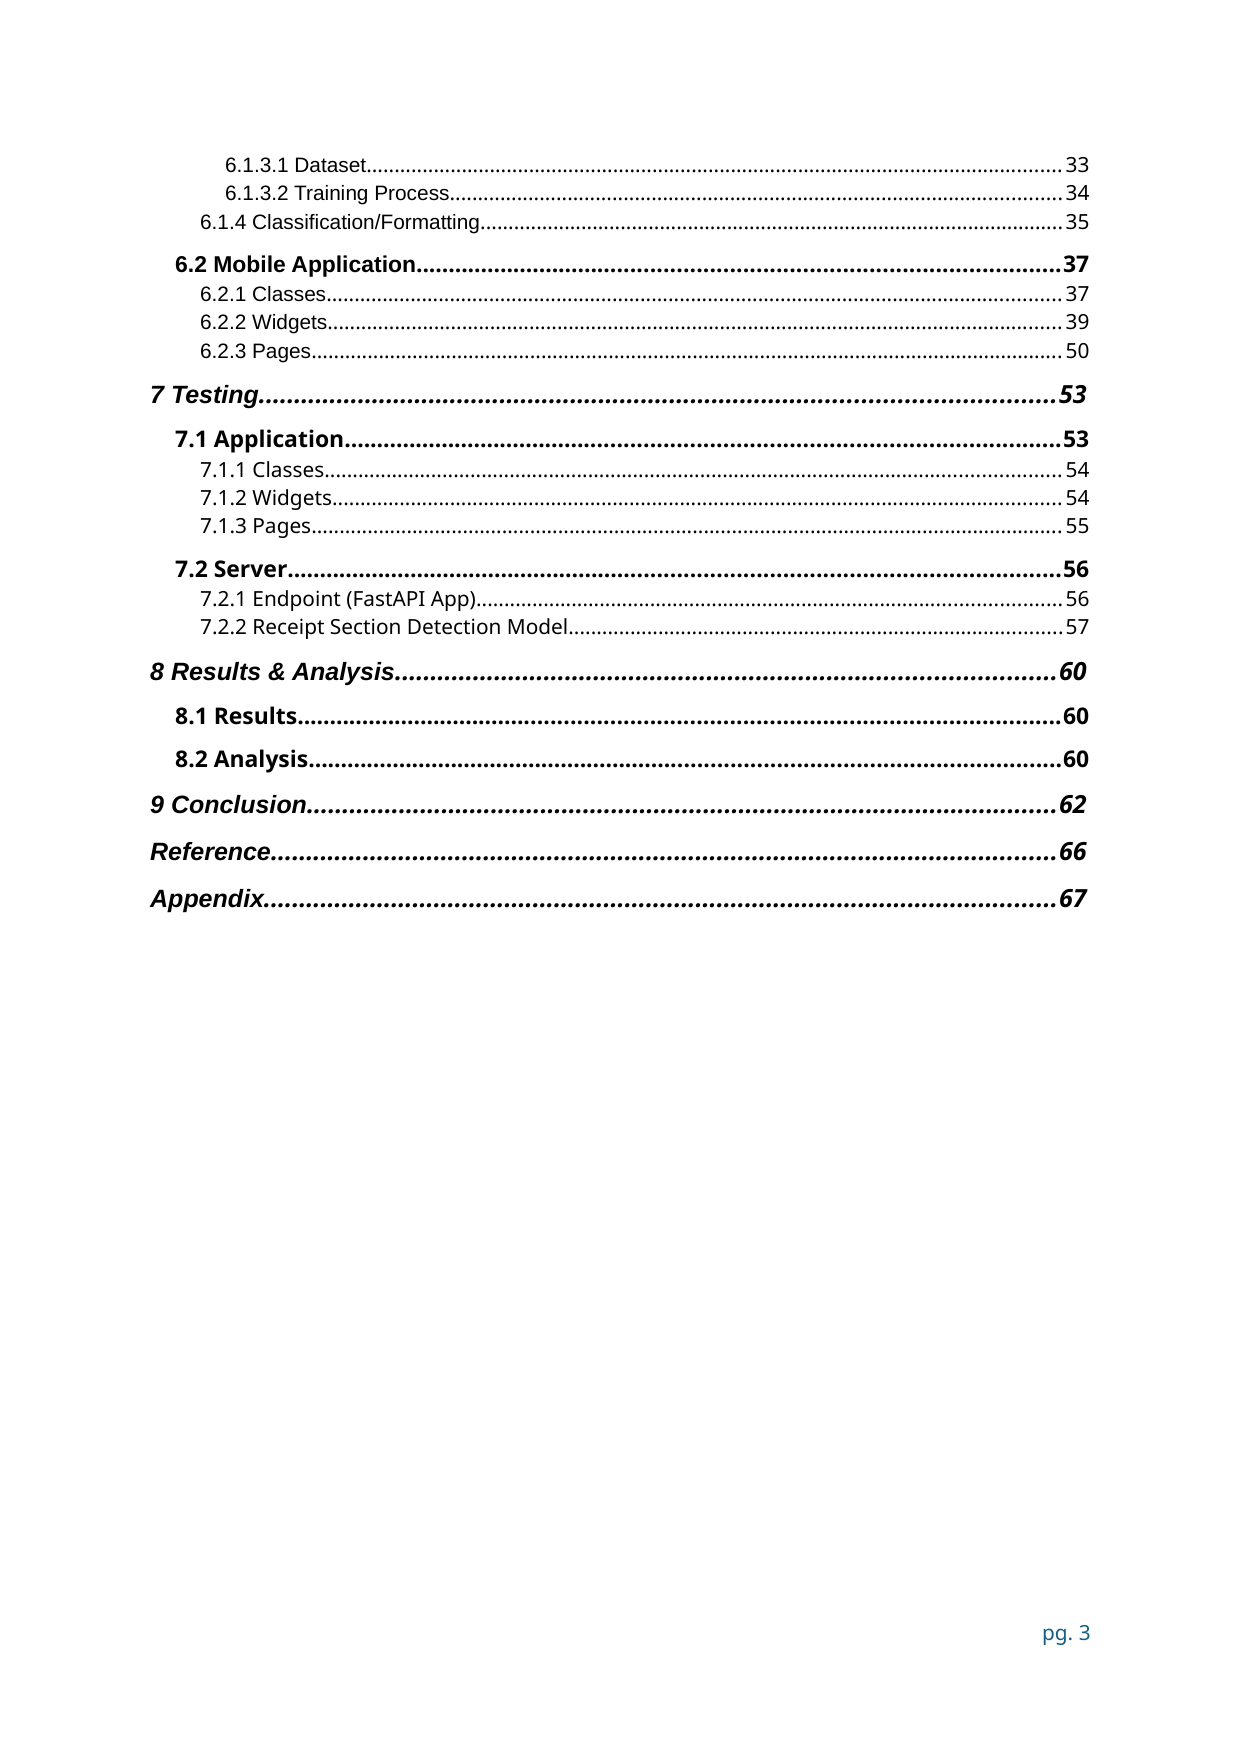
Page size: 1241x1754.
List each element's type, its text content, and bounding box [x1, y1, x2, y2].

text 7.1.1 Classes 54 [200, 455, 1090, 483]
text 9 Conclusion 62 [150, 787, 1090, 821]
text 6.2.2 Widgets 39 [200, 307, 1090, 336]
text 7.2.2 Receipt Section Detection Model. 57 [200, 612, 1090, 641]
text 8.2 Analysis 60 [175, 743, 1090, 775]
text 6.2 Mobile Application 37 [175, 248, 1090, 279]
text 7.2 Server 56 [175, 552, 1090, 584]
text 6.1.3.2 Training Process 34 [225, 178, 1090, 207]
text 8 Results & Analysis 60 [150, 653, 1090, 687]
text 8.1 Results 60 [175, 700, 1090, 731]
text 7.1.3 Pages 55 [200, 512, 1090, 540]
text 6.1.3.1 Dataset 33 [225, 150, 1090, 178]
text 7.2.1 Endpoint (FastAPI App) 56 [200, 584, 1090, 612]
text 6.2.3 Pages 50 [200, 336, 1090, 364]
text 7.1.2 Widgets 54 [200, 483, 1090, 512]
text 6.2.1 Classes 37 [200, 279, 1090, 307]
text 6.1.4 Classification/Formatting 35 [200, 207, 1090, 235]
text Reference 66 [150, 834, 1090, 868]
text 7 Testing 53 [150, 377, 1090, 411]
text Appendix 67 [150, 880, 1090, 914]
text 7.1 Application 53 [175, 423, 1090, 455]
